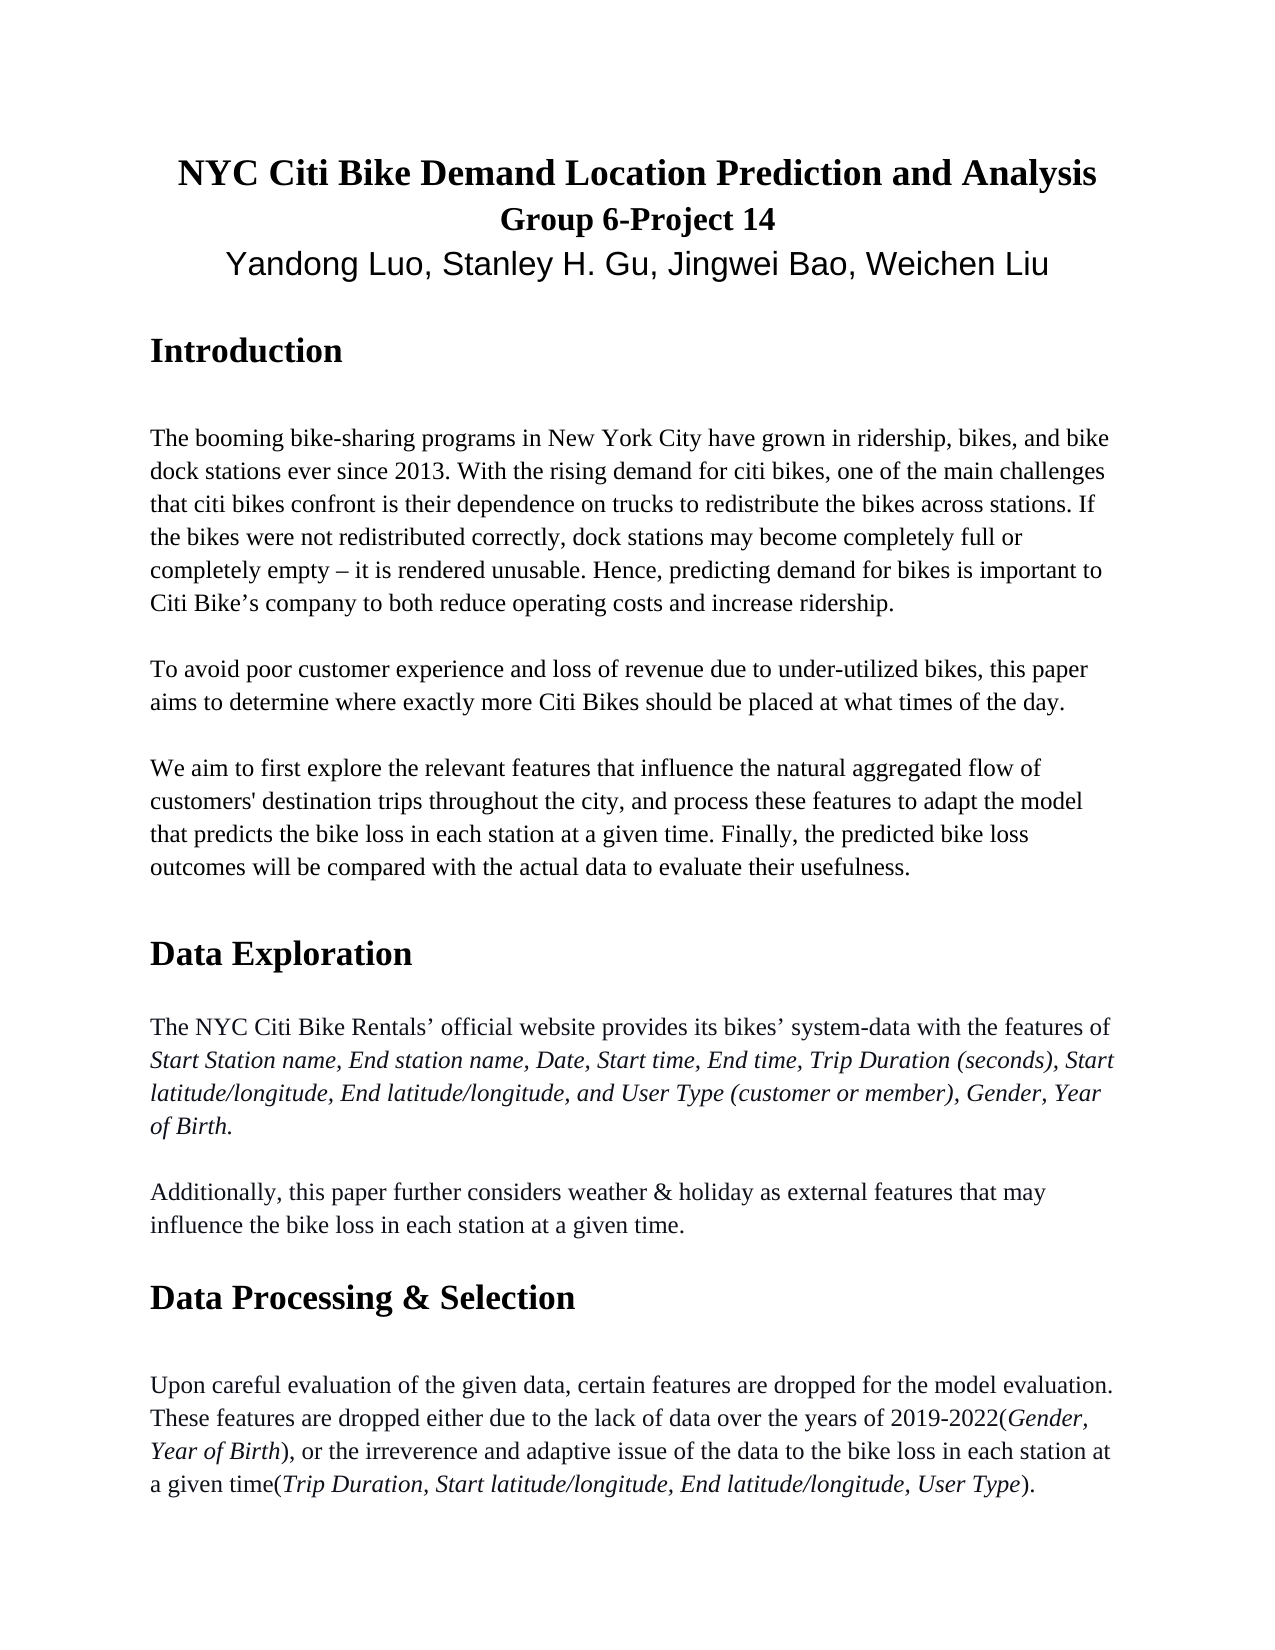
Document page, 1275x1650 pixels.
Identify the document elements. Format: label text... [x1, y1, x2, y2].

text The booming bike-sharing programs in New York City have grown in ridership, bikes, and bike dock stations ever since 2013. With the rising demand for citi bikes, one of the main challenges that citi bikes confront is their dependence on trucks to redistribute the bikes across stations. If the bikes were not redistributed correctly, dock stations may become completely full or completely empty – it is rendered unusable. Hence, predicting demand for bikes is important to Citi Bike’s company to both reduce operating costs and increase ridership. [150, 423, 1125, 617]
text Data Exploration [150, 932, 1125, 973]
text NYC Citi Bike Demand Location Prediction and Analysis [150, 150, 1125, 193]
text Additionally, this paper further considers weather & holiday as external features that may influence the bike loss in each station at a given time. [150, 1177, 1125, 1239]
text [150, 1370, 1125, 1497]
text Group 6-Project 14 [150, 199, 1125, 238]
text Data Processing & Selection [150, 1276, 1125, 1317]
text The NYC Citi Bike Rentals’ official website provides its bikes’ system-data with the features of Start Station name, End station name, Date, Start time, End time, Trip Duration (seconds), Start latitude/longitude, End latitude/longitude, and User Type (customer or member), Gender, Year of Birth. [150, 1012, 1125, 1139]
text Introduction [150, 329, 1125, 370]
text Yandong Luo, Stanley H. Gu, Jingwei Bao, Weichen Liu [150, 244, 1125, 282]
text To avoid poor customer experience and loss of revenue due to under-utilized bikes, this paper aims to determine where exactly more Citi Bikes should be placed at what times of the day. [150, 654, 1125, 716]
text We aim to first explore the relevant features that influence the natural aggregated flow of customers' destination trips throughout the city, and process these features to adapt the model that predicts the bike loss in each station at a given time. Finally, the predicted bike loss outcomes will be compared with the actual data to evaluate their usefulness. [150, 753, 1125, 881]
